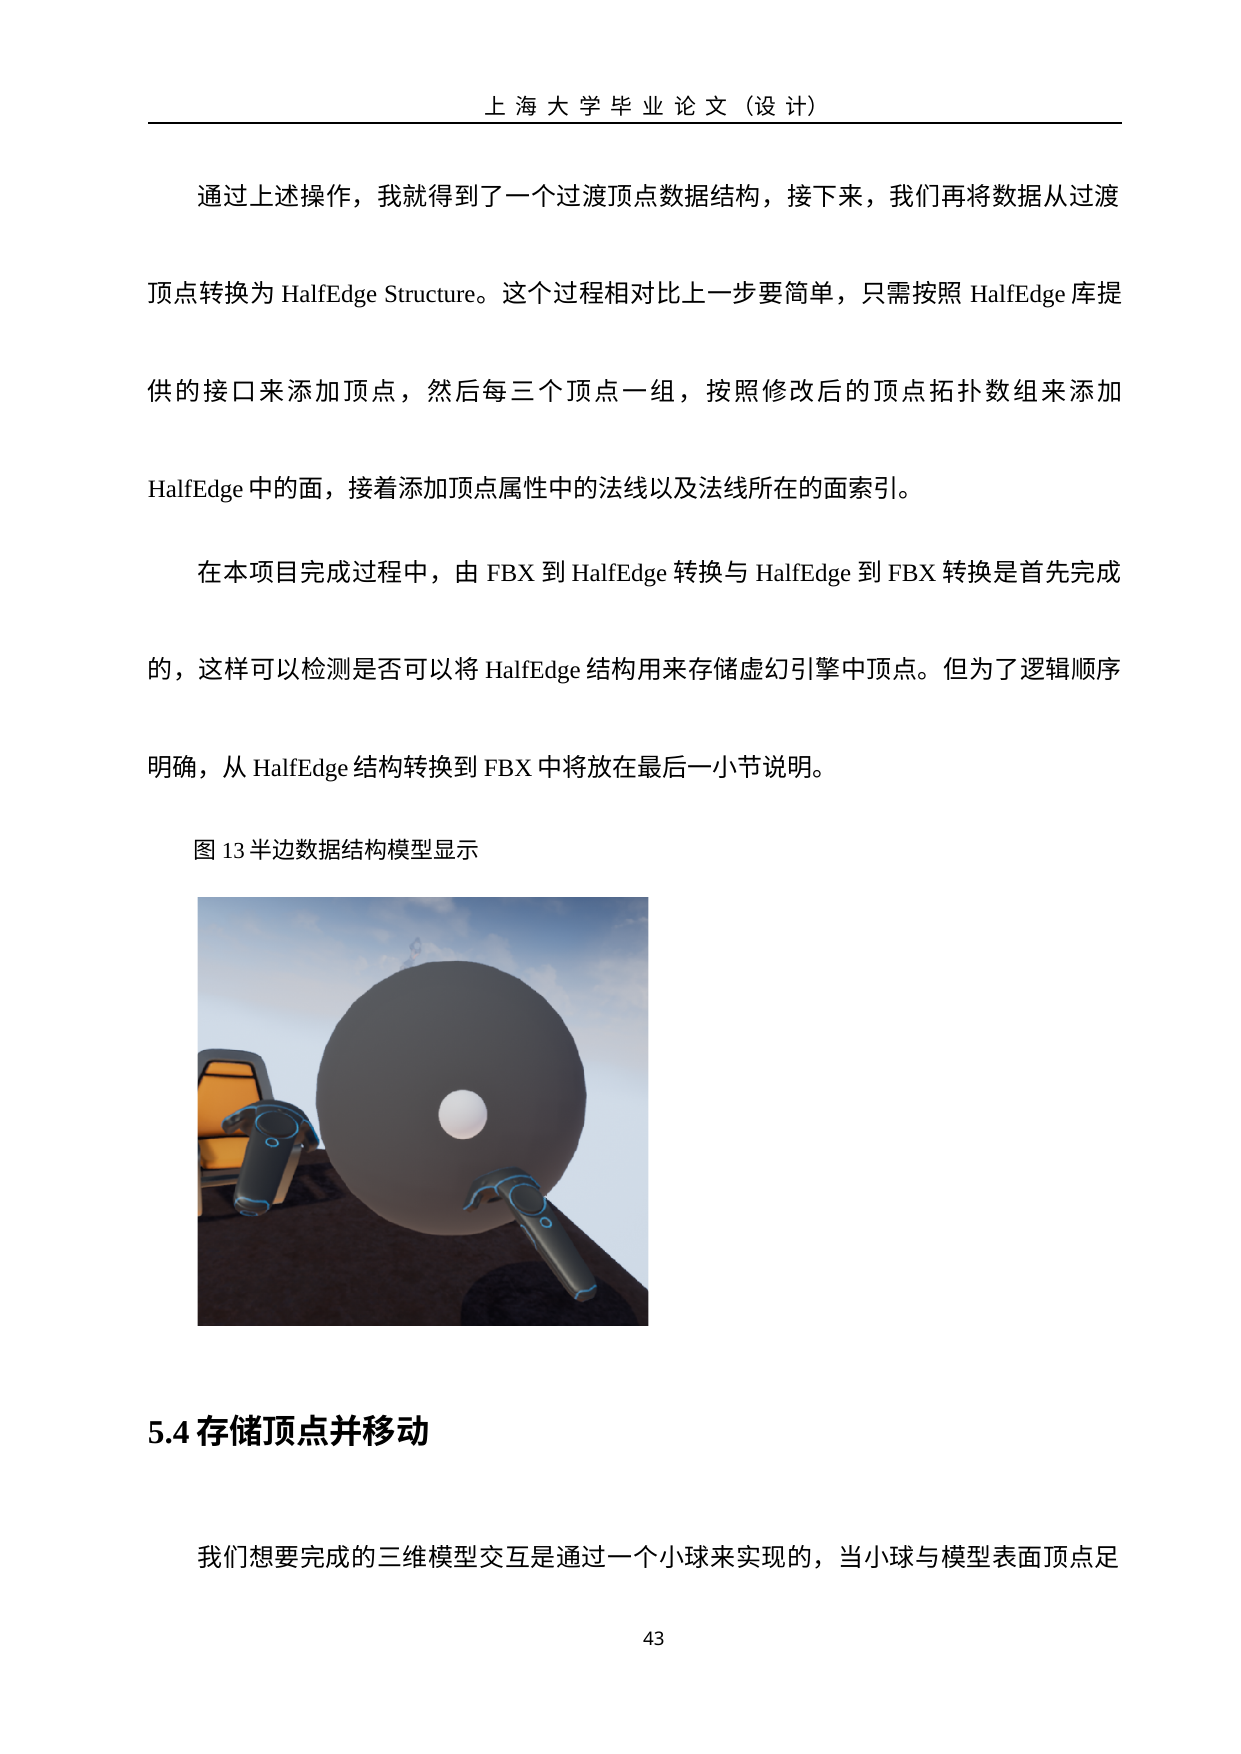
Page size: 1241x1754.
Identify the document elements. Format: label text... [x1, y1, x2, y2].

picture [197, 897, 649, 1326]
text 在本项目完成过程中，由FBX到HalfEdge转换与HalfEdge到FBX转换是首先完成的，这样可以检测是否可以将HalfEdge结构用来存储虚幻引擎中顶点。但为了逻辑顺序明确，从HalfEdge结构转换到FBX中将放在最后一小节说明。 [148, 538, 1122, 798]
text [148, 1523, 1122, 1588]
text 通过上述操作，我就得到了一个过渡顶点数据结构，接下来，我们再将数据从过渡顶点转换为HalfEdge Structure。这个过程相对比上一步要简单，只需按照HalfEdge库提供的接口来添加顶点，然后每三个顶点一组，按照修改后的顶点拓扑数组来添加HalfEdge中的面，接着添加顶点属性中的法线以及法线所在的面索引。 [148, 162, 1122, 519]
text 图 13 半边数据结构模型显示 [148, 816, 1122, 881]
subtitle 5.4存储顶点并移动 [148, 1396, 1122, 1461]
